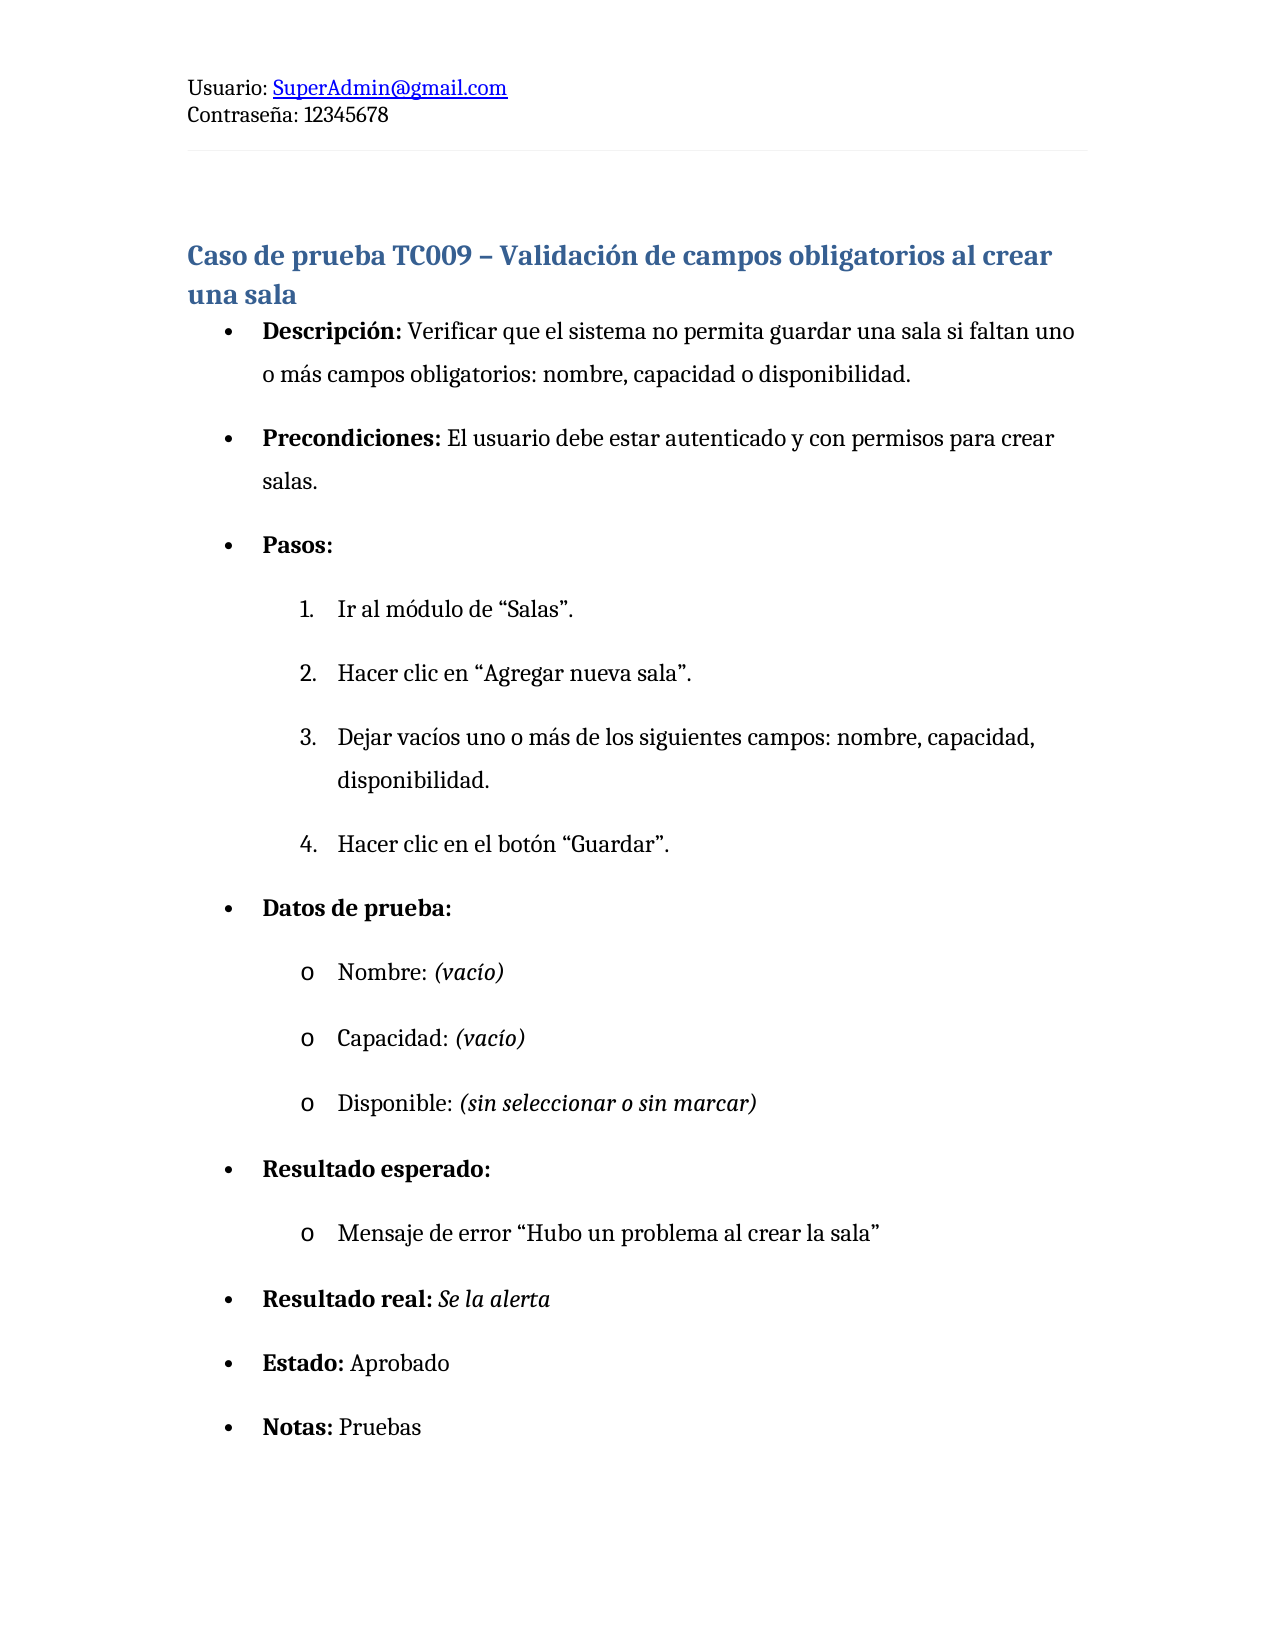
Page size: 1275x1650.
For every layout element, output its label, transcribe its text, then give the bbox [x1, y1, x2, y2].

list Hacer clic en el botón “Guardar”. [300, 830, 1087, 858]
list Precondiciones: El usuario debe estar autenticado y con permisos para crear salas. [225, 424, 1087, 496]
subtitle Caso de prueba TC009 – Validación de campos obligatorios al crear una sala [187, 239, 1087, 312]
list Disponible: (sin seleccionar o sin marcar) [300, 1089, 1087, 1119]
list Descripción: Verificar que el sistema no permita guardar una sala si faltan uno o más campos obligatorios: nombre, capacidad o disponibilidad. [225, 317, 1087, 388]
list Datos de prueba: [225, 894, 1087, 922]
list Resultado esperado: [225, 1155, 1087, 1184]
list Dejar vacíos uno o más de los siguientes campos: nombre, capacidad, disponibilidad. [300, 723, 1087, 794]
list Resultado real: Se la alerta [225, 1285, 1087, 1314]
list Mensaje de error “Hubo un problema al crear la sala” [300, 1219, 1087, 1249]
list Nombre: (vacío) [300, 958, 1087, 988]
list Capacidad: (vacío) [300, 1023, 1087, 1053]
list Estado: Aprobado [225, 1349, 1087, 1378]
list Hacer clic en “Agregar nueva sala”. [300, 659, 1087, 687]
list Notas: Pruebas [225, 1413, 1087, 1442]
list Pasos: [225, 531, 1087, 559]
list Ir al módulo de “Salas”. [300, 595, 1087, 623]
